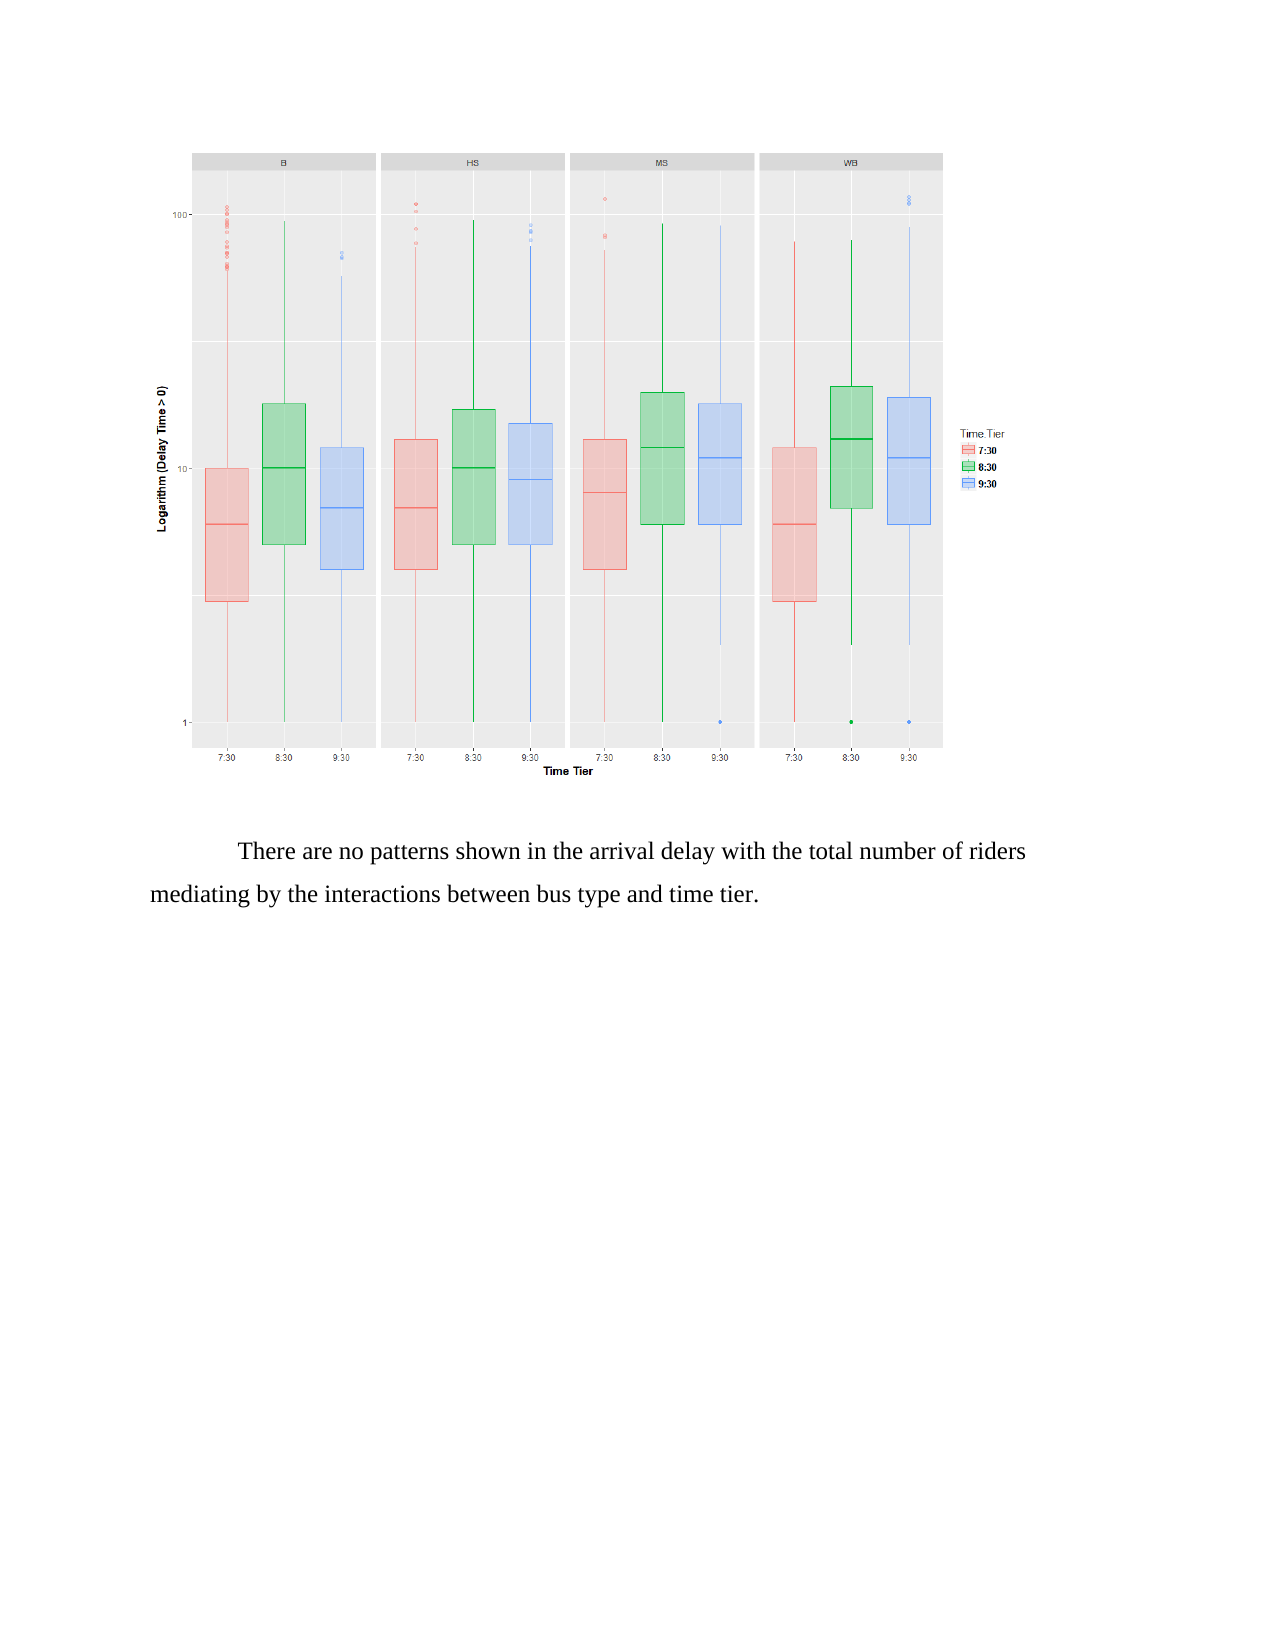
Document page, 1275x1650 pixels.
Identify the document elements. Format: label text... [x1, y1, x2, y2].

picture [150, 150, 1015, 780]
text There are no patterns shown in the arrival delay with the total number of riders mediating by the interactions between bus type and time tier. [150, 836, 1125, 908]
